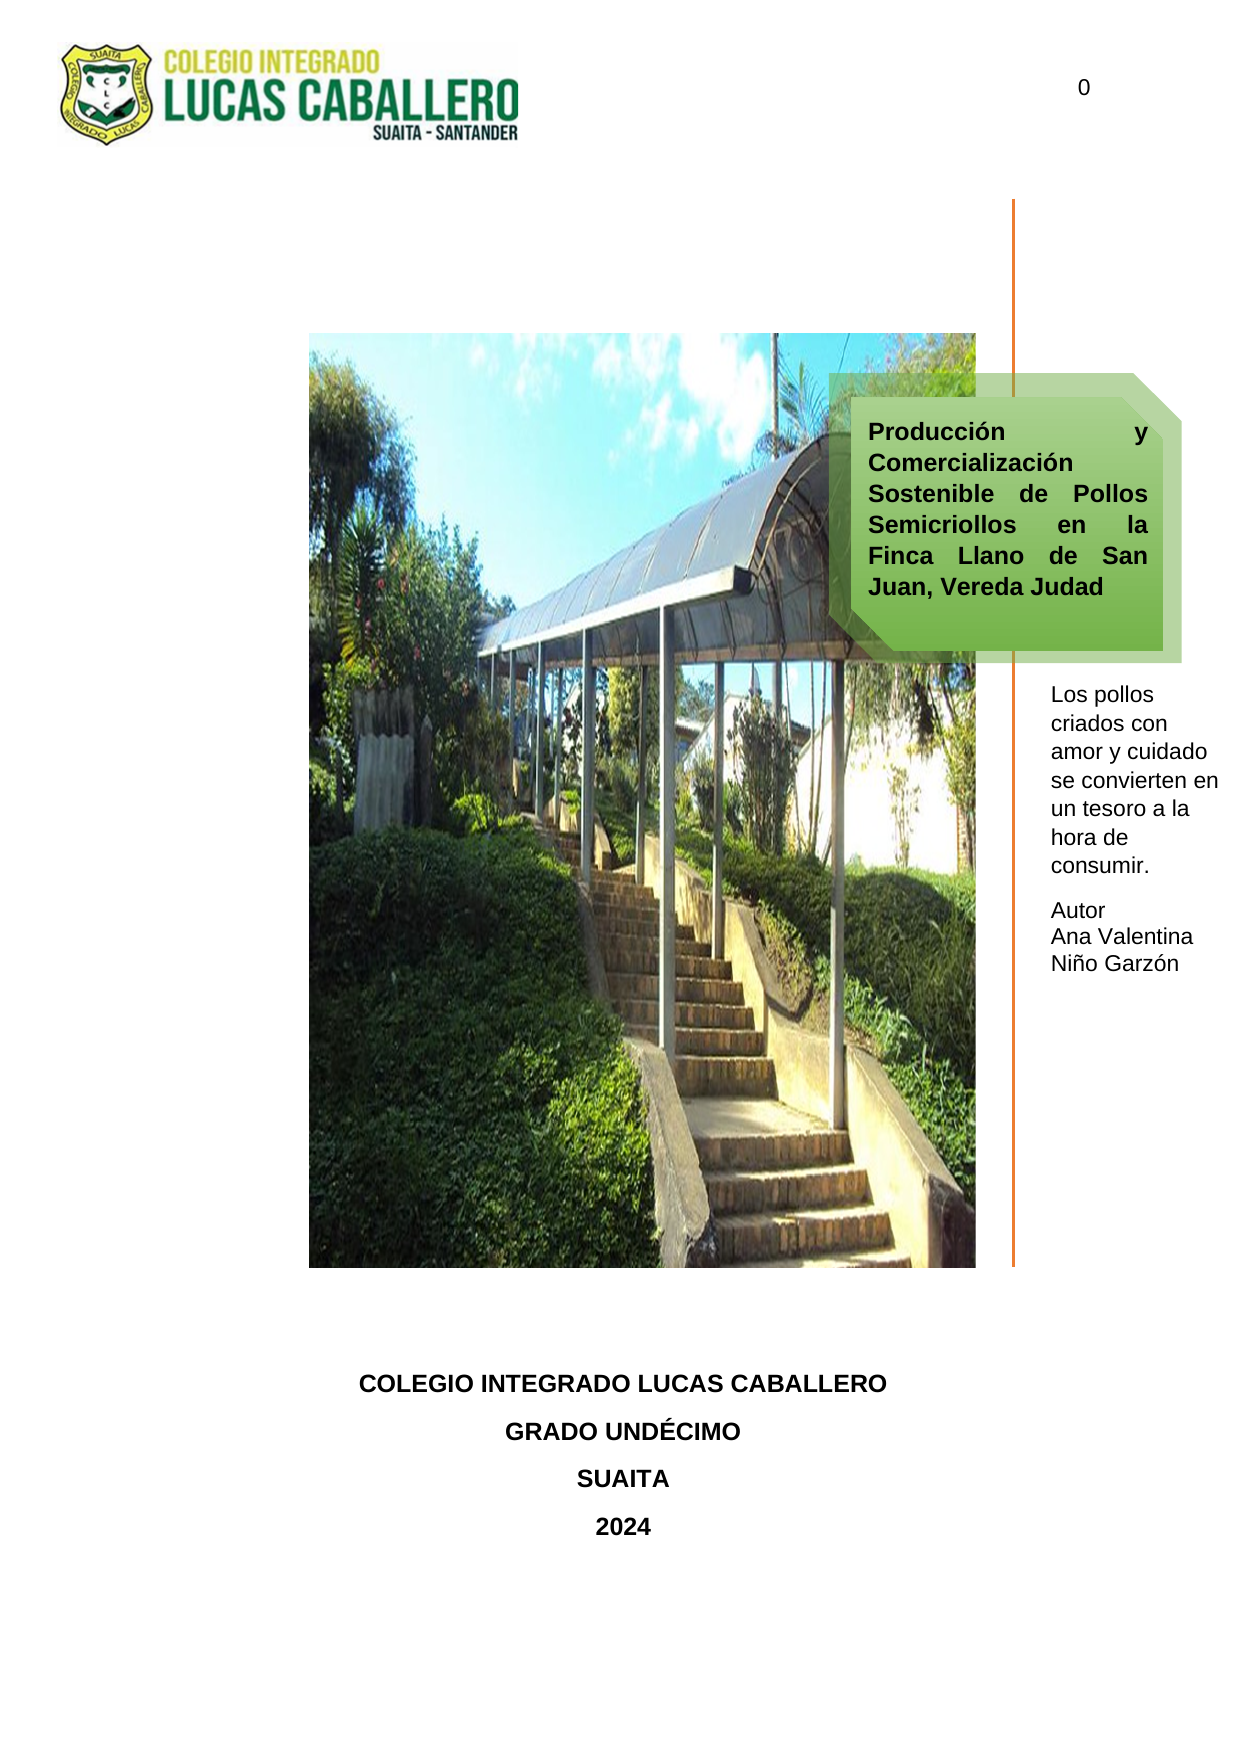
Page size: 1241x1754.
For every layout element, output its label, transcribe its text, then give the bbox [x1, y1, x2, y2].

picture [57, 42, 519, 148]
text GRADO UNDÉCIMO [156, 1417, 1090, 1446]
text COLEGIO INTEGRADO LUCAS CABALLERO [156, 1369, 1090, 1398]
text 2024 [156, 1512, 1090, 1541]
text SUAITA [156, 1464, 1090, 1493]
